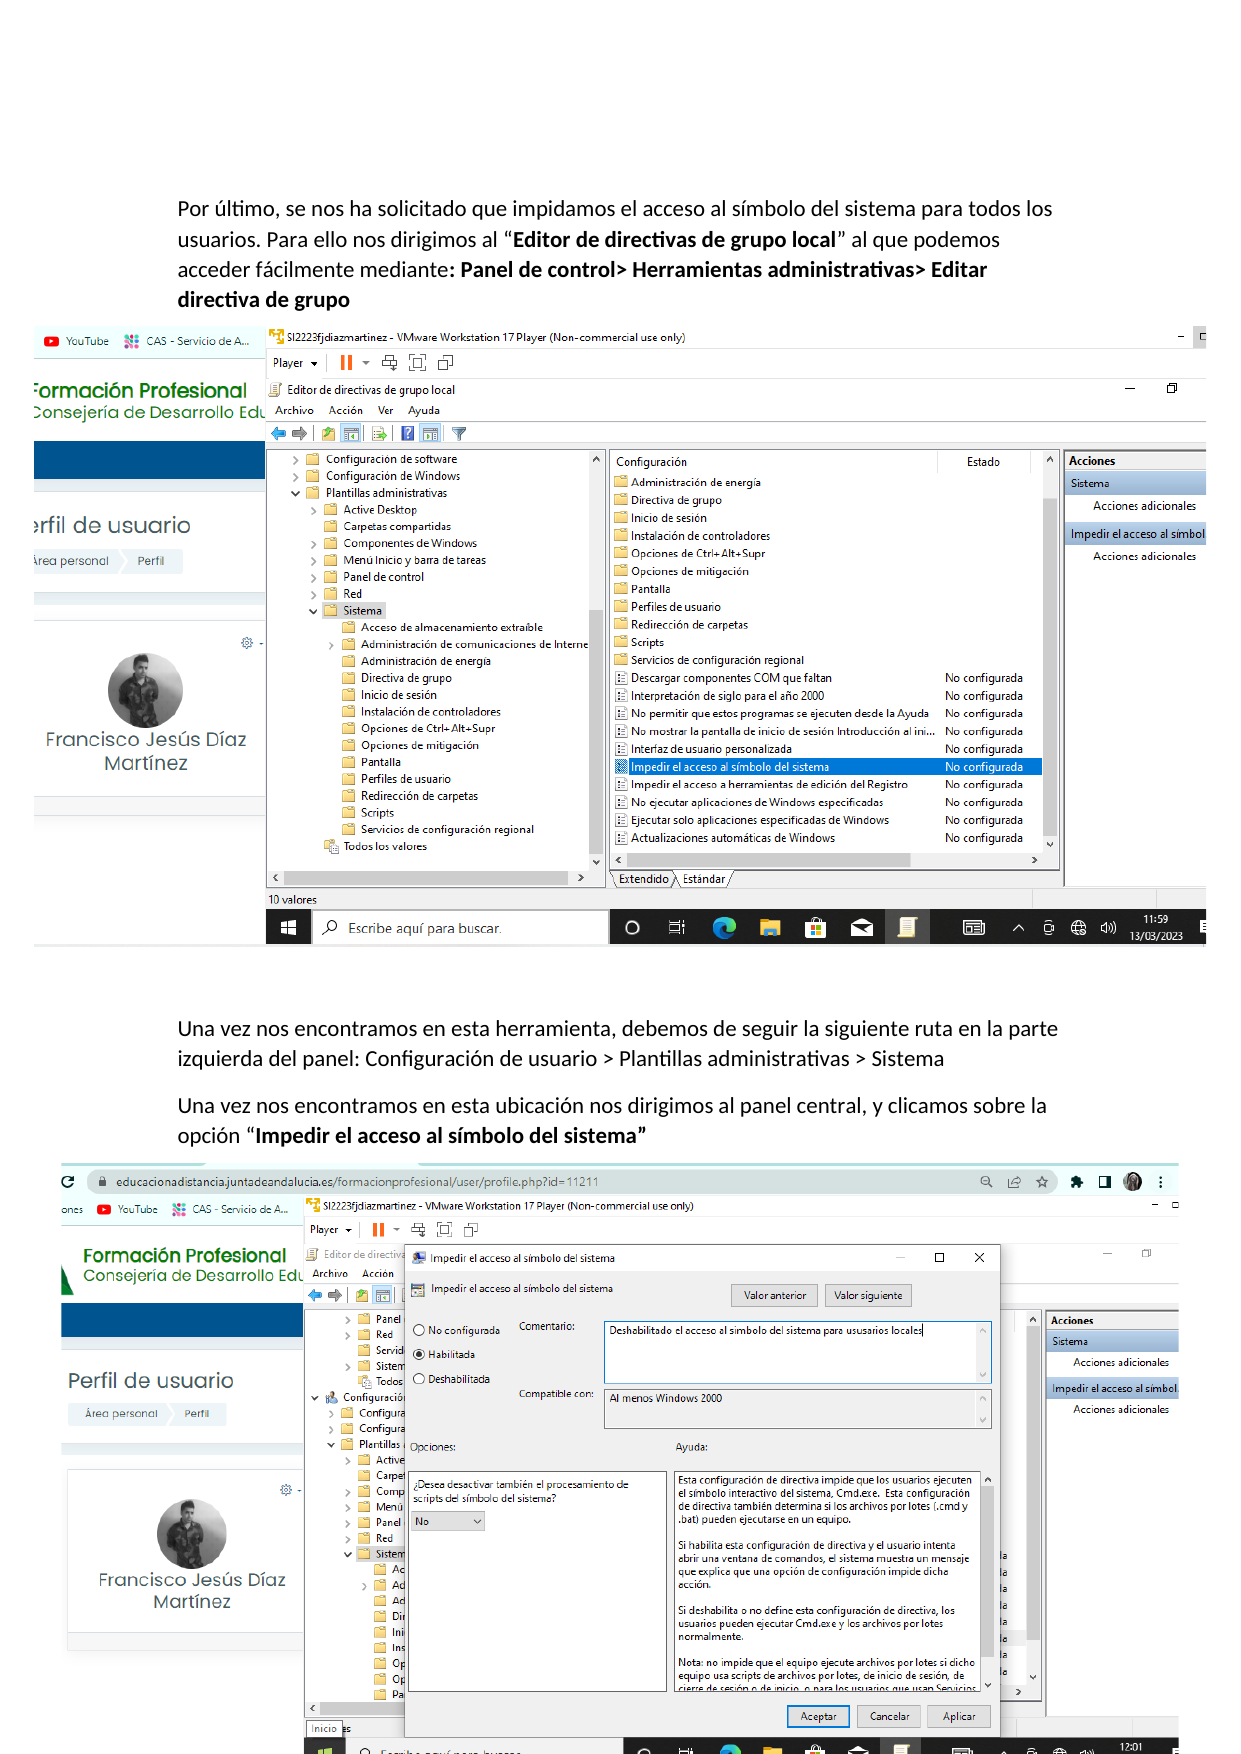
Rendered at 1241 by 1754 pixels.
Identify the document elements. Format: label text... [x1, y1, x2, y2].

picture [34, 326, 1207, 947]
picture [61, 1163, 1179, 1754]
text Por último, se nos ha solicitado que impidamos el acceso al símbolo del sistema para todos los usuarios. Para ello nos dirigimos al “Editor de directivas de grupo local” al que podemos acceder fácilmente mediante: Panel de control> Herramientas administrativas> Editar directiva de grupo [177, 194, 1063, 313]
text Una vez nos encontramos en esta herramienta, debemos de seguir la siguiente ruta en la parte izquierda del panel: Configuración de usuario > Plantillas administrativas > Sistema [177, 1014, 1063, 1073]
text Una vez nos encontramos en esta ubicación nos dirigimos al panel central, y clicamos sobre la opción “Impedir el acceso al símbolo del sistema” [177, 1091, 1063, 1150]
